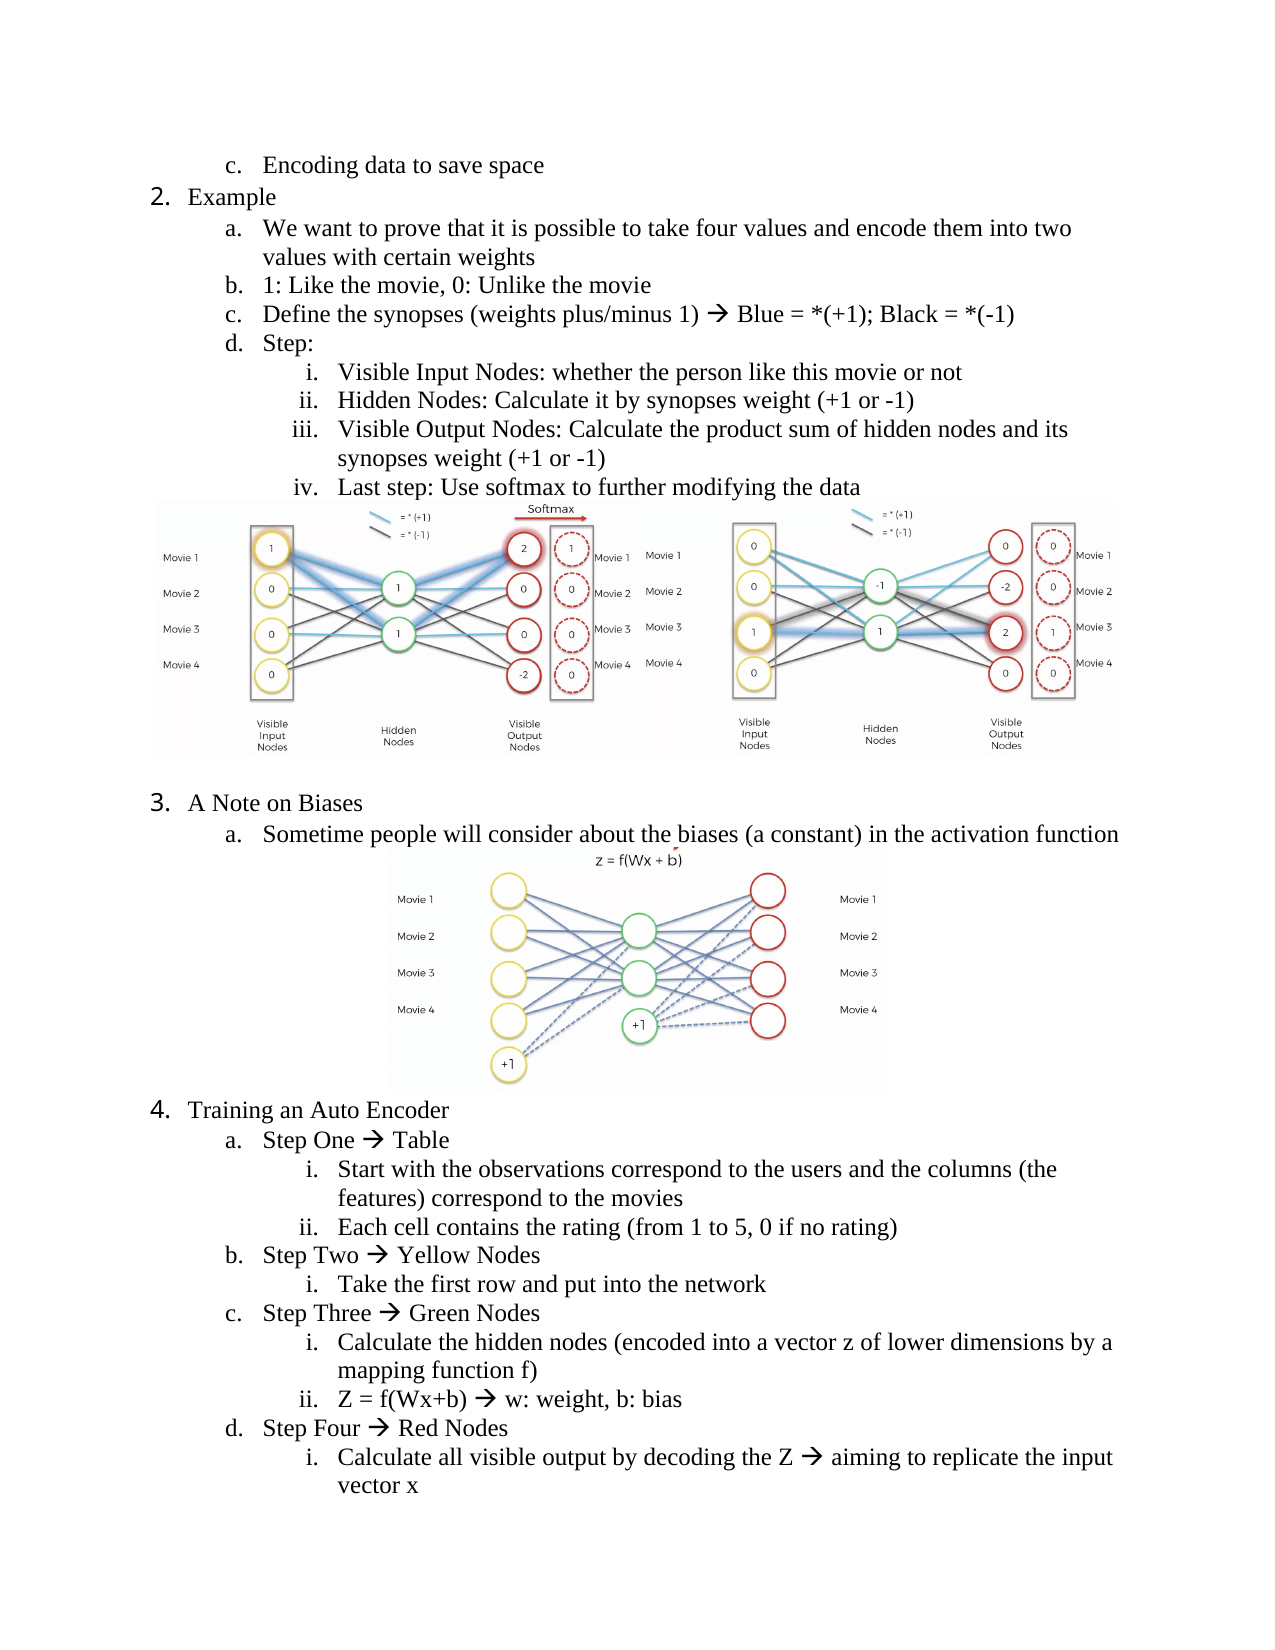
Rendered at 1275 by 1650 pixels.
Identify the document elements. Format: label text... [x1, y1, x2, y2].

list Sometime people will consider about the biases (a constant) in the activation function [225, 819, 1125, 848]
list We want to prove that it is possible to take four values and encode them into two values with certain weights [225, 213, 1125, 270]
picture [387, 847, 888, 1092]
list Calculate the hidden nodes (encoded into a vector z of lower dimensions by a mapping function f) [319, 1327, 1125, 1384]
list A Note on Biases [150, 785, 1125, 819]
list Step: [225, 328, 1125, 357]
picture [155, 500, 1120, 757]
list Visible Input Nodes: whether the person like this movie or not [319, 357, 1125, 385]
list Example [150, 179, 1125, 213]
list Visible Output Nodes: Calculate the product sum of hidden nodes and its synopses weight (+1 or -1) [319, 414, 1125, 472]
list Step Four Red Nodes [225, 1413, 1125, 1442]
list Step Three Green Nodes [225, 1298, 1125, 1327]
list Calculate all visible output by decoding the Z aiming to replicate the input vector x [319, 1442, 1125, 1499]
list Each cell contains the rating (from 1 to 5, 0 if no rating) [319, 1212, 1125, 1241]
list Take the first row and put into the network [319, 1269, 1125, 1298]
list Encoding data to save space [225, 150, 1125, 179]
list Start with the observations correspond to the users and the columns (the features) correspond to the movies [319, 1154, 1125, 1212]
list Hidden Nodes: Calculate it by synopses weight (+1 or -1) [319, 385, 1125, 414]
list Training an Auto Encoder [150, 1092, 1125, 1126]
list Step One Table [225, 1126, 1125, 1154]
list Last step: Use softmax to further modifying the data [319, 472, 1125, 500]
list Define the synopses (weights plus/minus 1) Blue = *(+1); Black = *(-1) [225, 299, 1125, 328]
list Step Two Yellow Nodes [225, 1241, 1125, 1269]
list 1: Like the movie, 0: Unlike the movie [225, 270, 1125, 299]
list Z = f(Wx+b) w: weight, b: bias [319, 1384, 1125, 1413]
